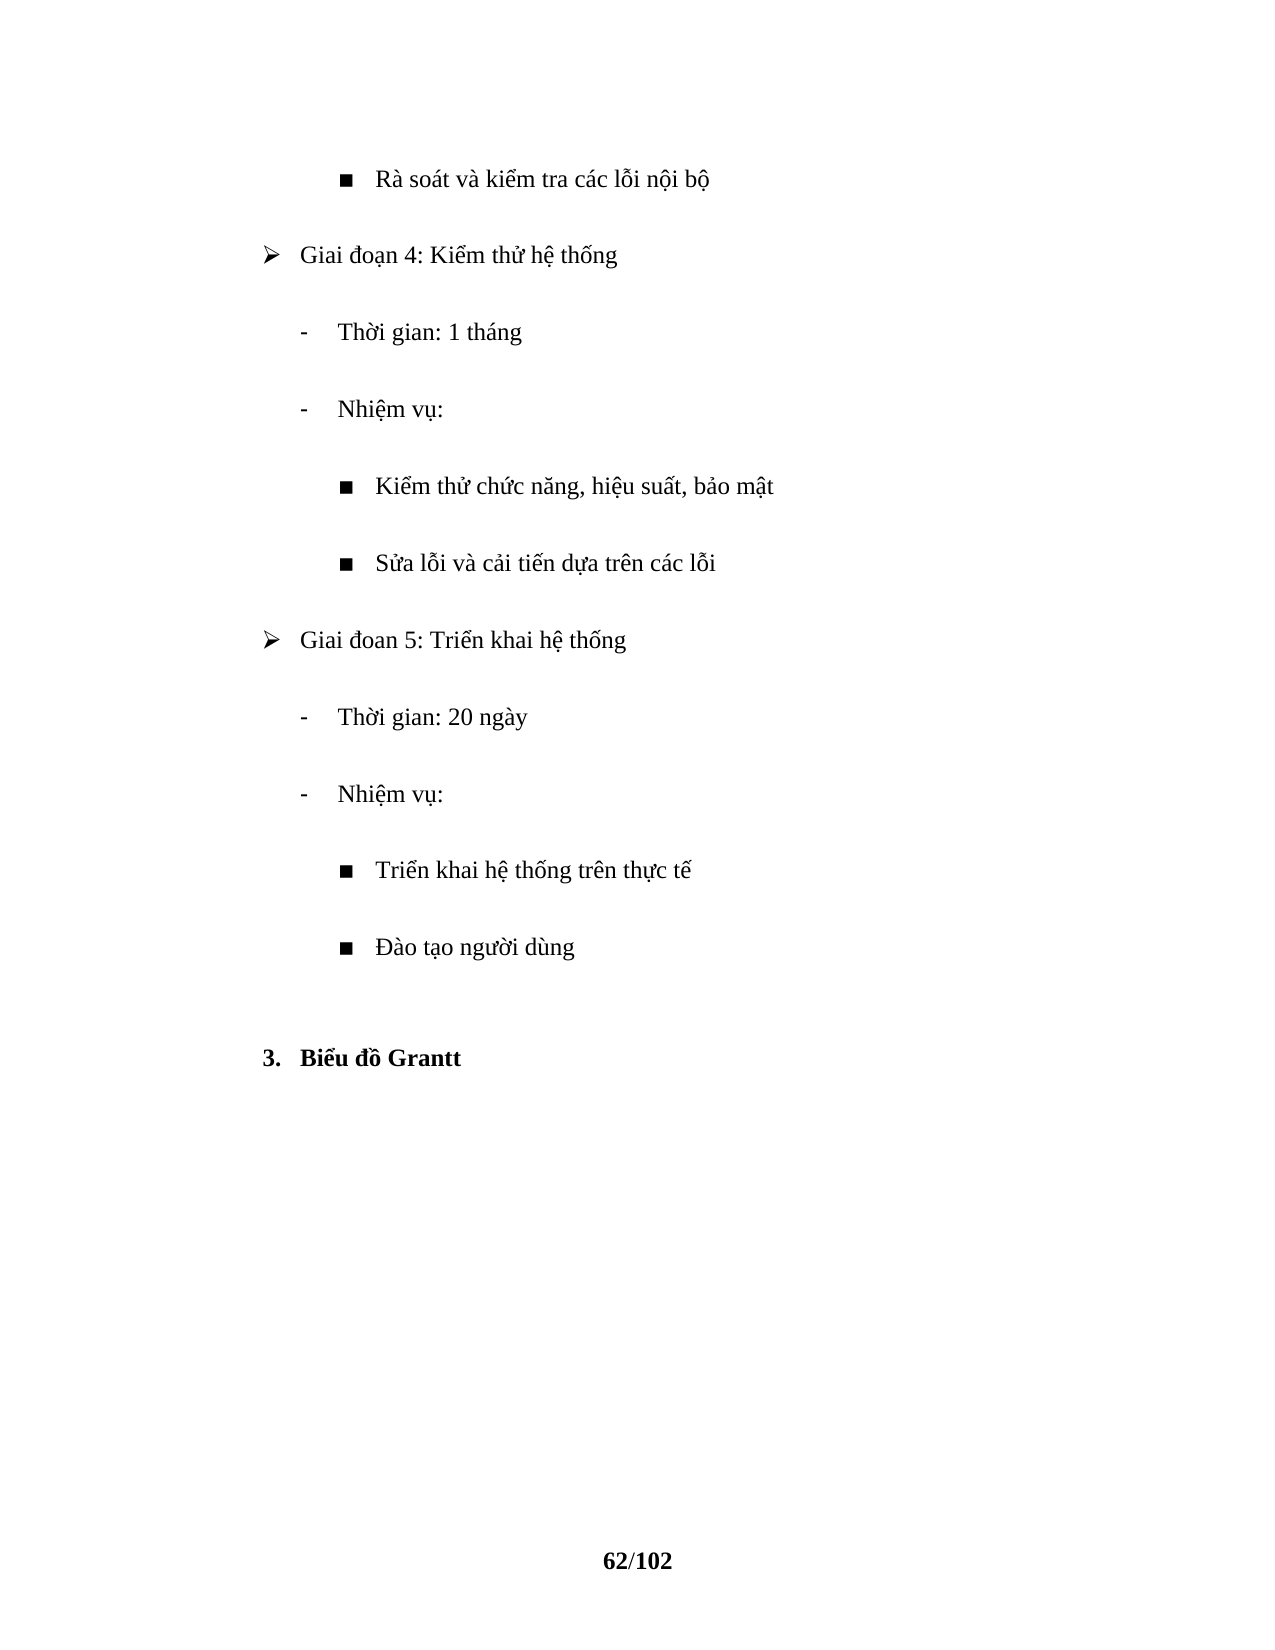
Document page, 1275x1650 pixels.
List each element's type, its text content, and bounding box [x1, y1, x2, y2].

list Thời gian: 20 ngày [300, 688, 1125, 739]
list Kiểm thử chức năng, hiệu suất, bảo mật [338, 457, 1125, 509]
list Nhiệm vụ: [300, 765, 1125, 816]
list Thời gian: 1 tháng [300, 304, 1125, 355]
subtitle Biểu đồ Grantt [262, 1043, 1125, 1072]
list Đào tạo người dùng [338, 919, 1125, 970]
list Sửa lỗi và cải tiến dựa trên các lỗi [338, 534, 1125, 586]
list Nhiệm vụ: [300, 381, 1125, 432]
list Giai đoan 5: Triển khai hệ thống [262, 611, 1125, 662]
list Rà soát và kiểm tra các lỗi nội bộ [338, 150, 1125, 201]
list Triển khai hệ thống trên thực tế [338, 842, 1125, 893]
list Giai đoạn 4: Kiểm thử hệ thống [262, 227, 1125, 278]
